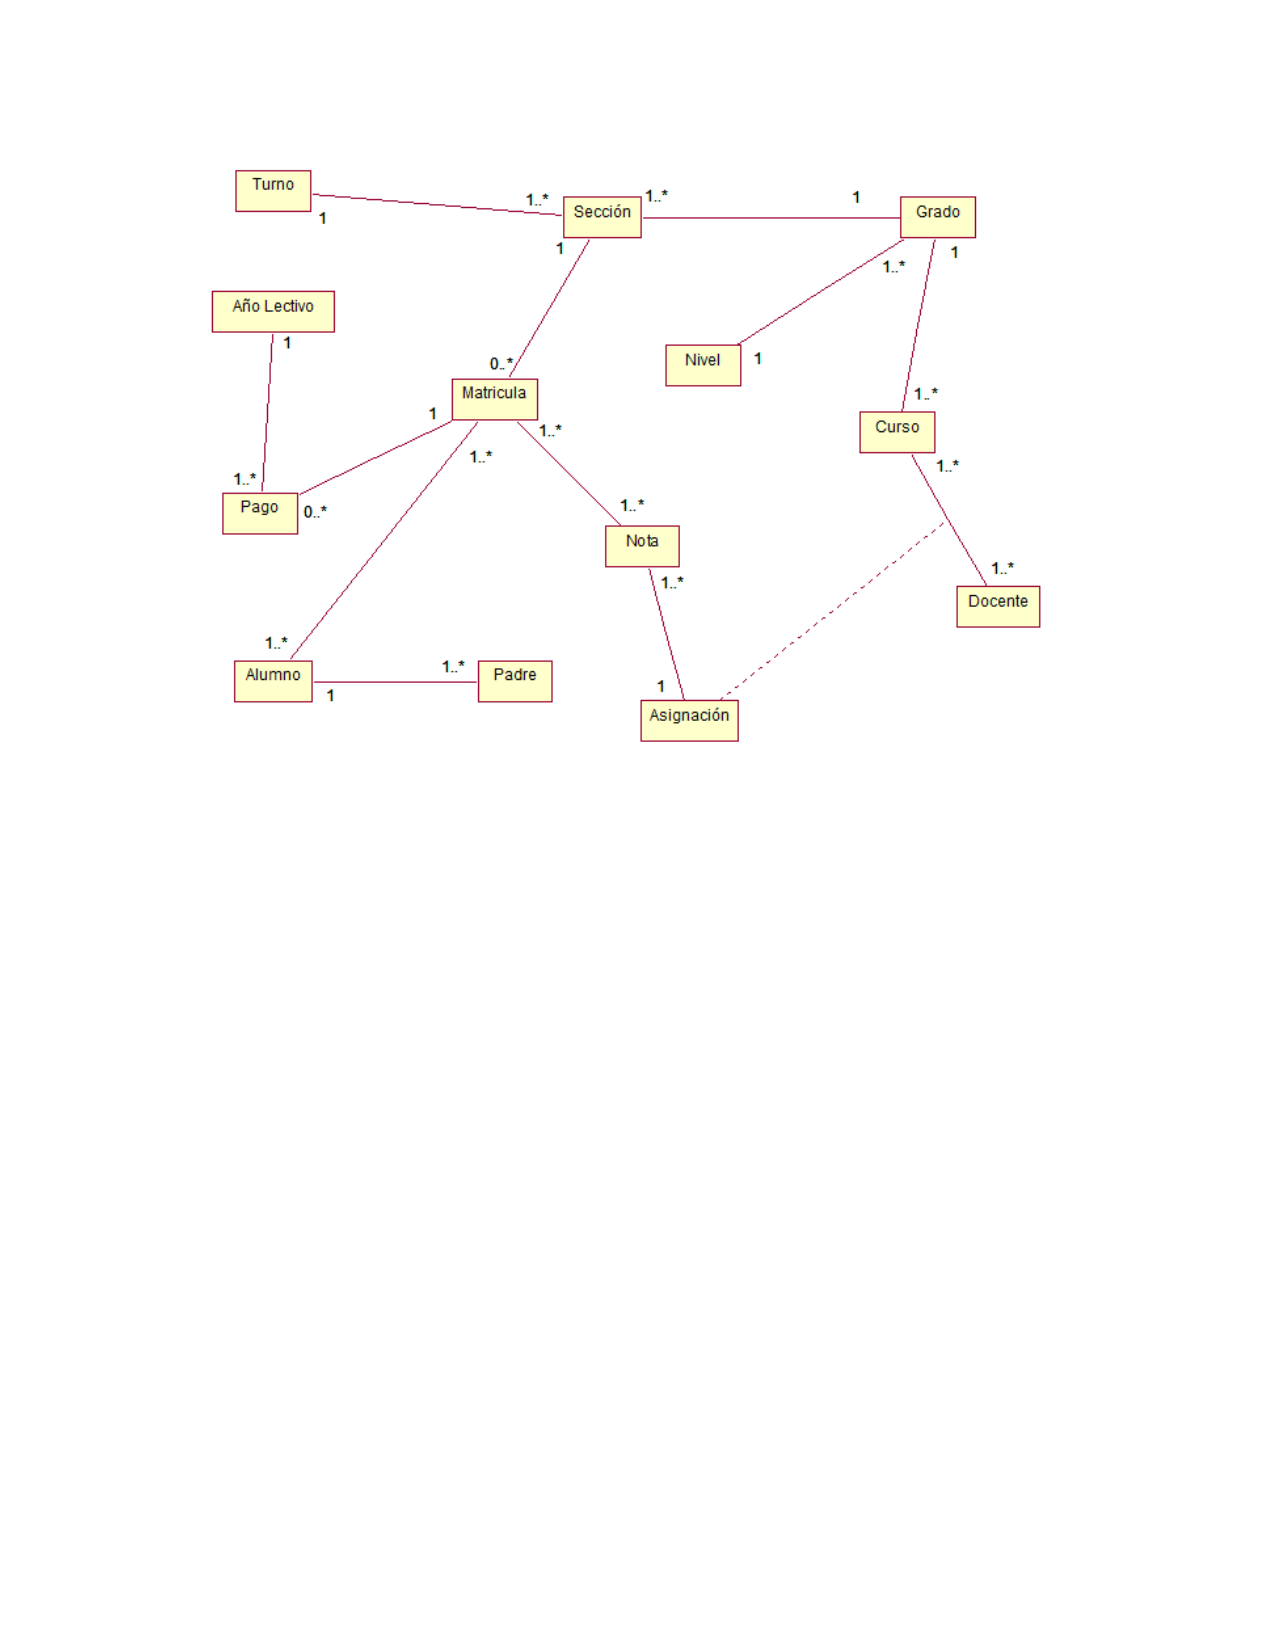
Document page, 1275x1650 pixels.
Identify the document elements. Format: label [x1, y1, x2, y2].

picture [177, 147, 1087, 784]
